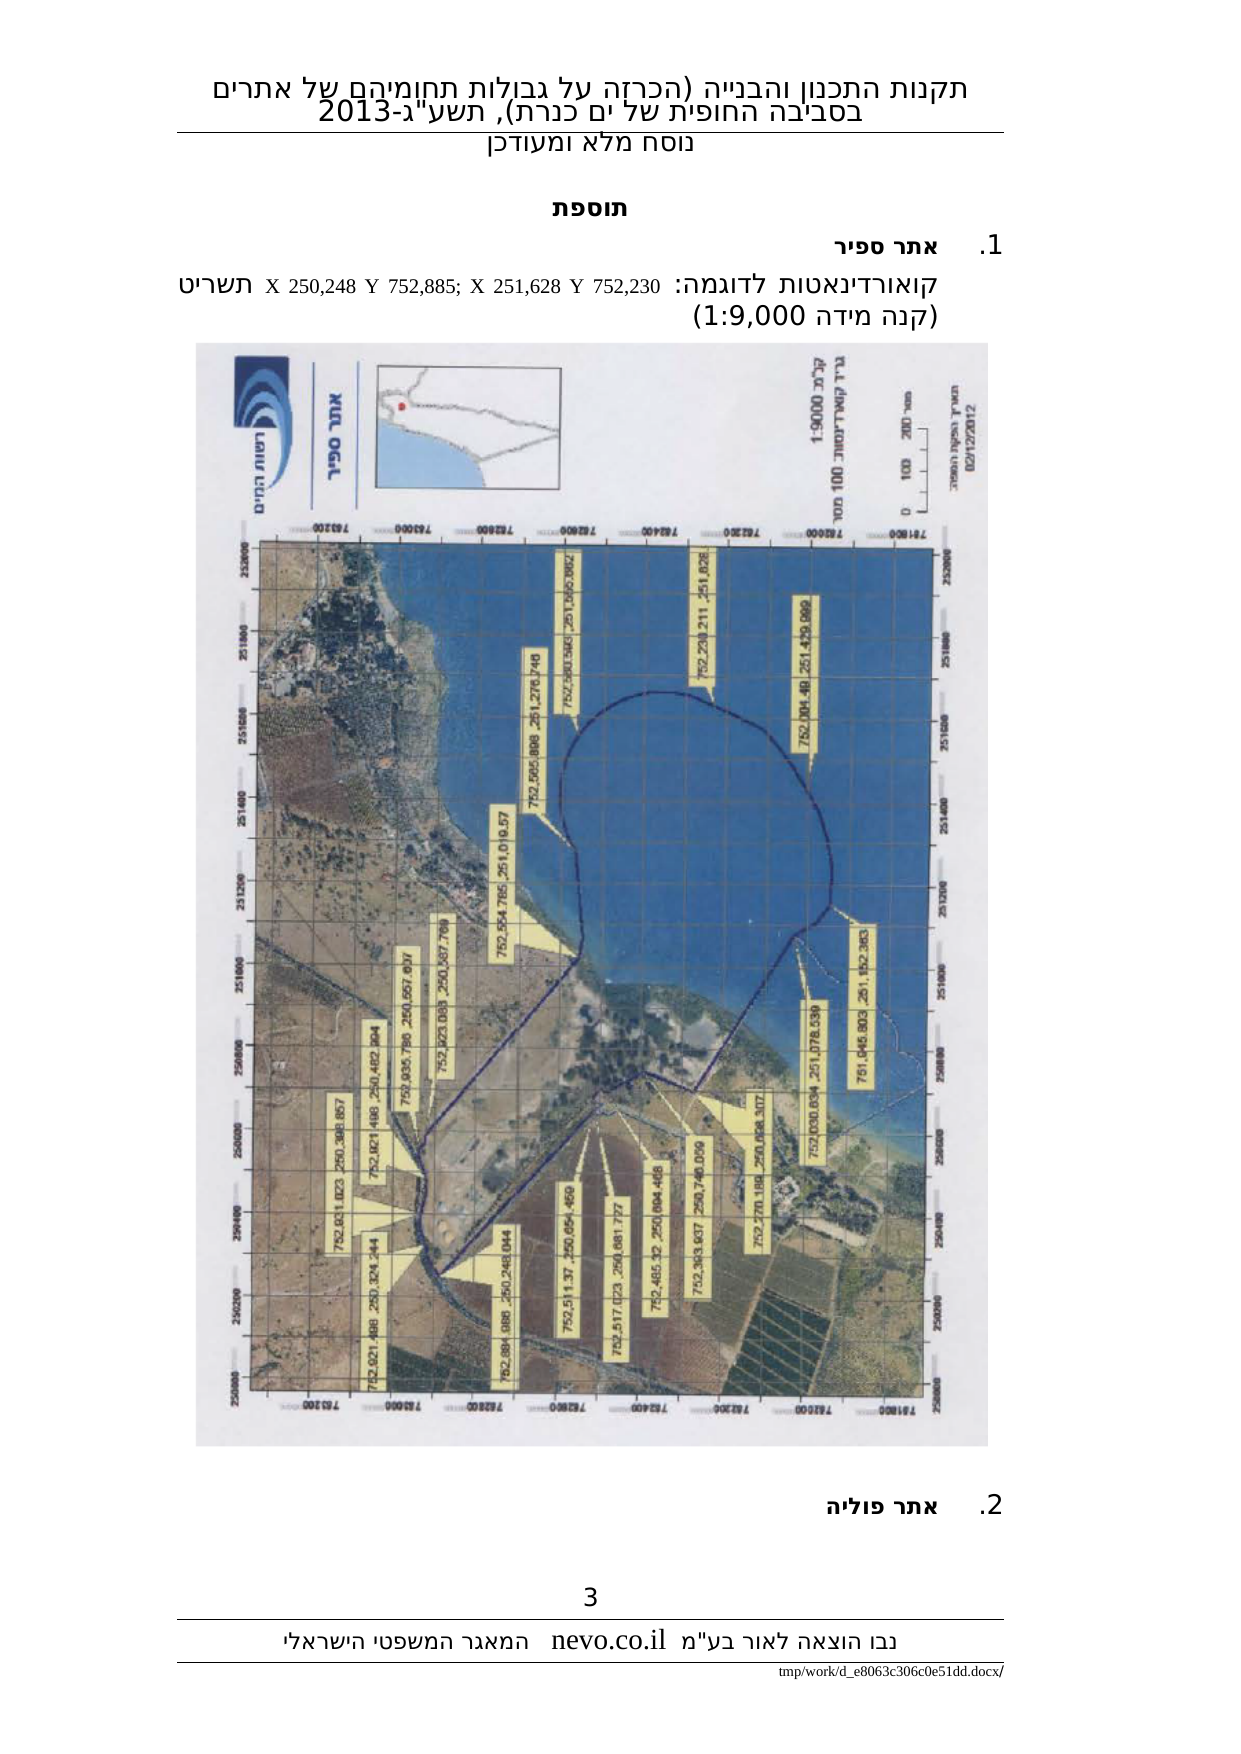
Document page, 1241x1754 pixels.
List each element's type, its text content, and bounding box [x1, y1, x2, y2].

text תוספת [177, 193, 1004, 222]
text קואורדינאטות לדוגמה: X 250,248 Y 752,885; X 251,628 Y 752,230 תשריט (קנה מידה 1:9,000) [177, 268, 939, 332]
text 1. אתר ספיר [177, 229, 1004, 261]
text 2. אתר פוליה [177, 1489, 1004, 1521]
